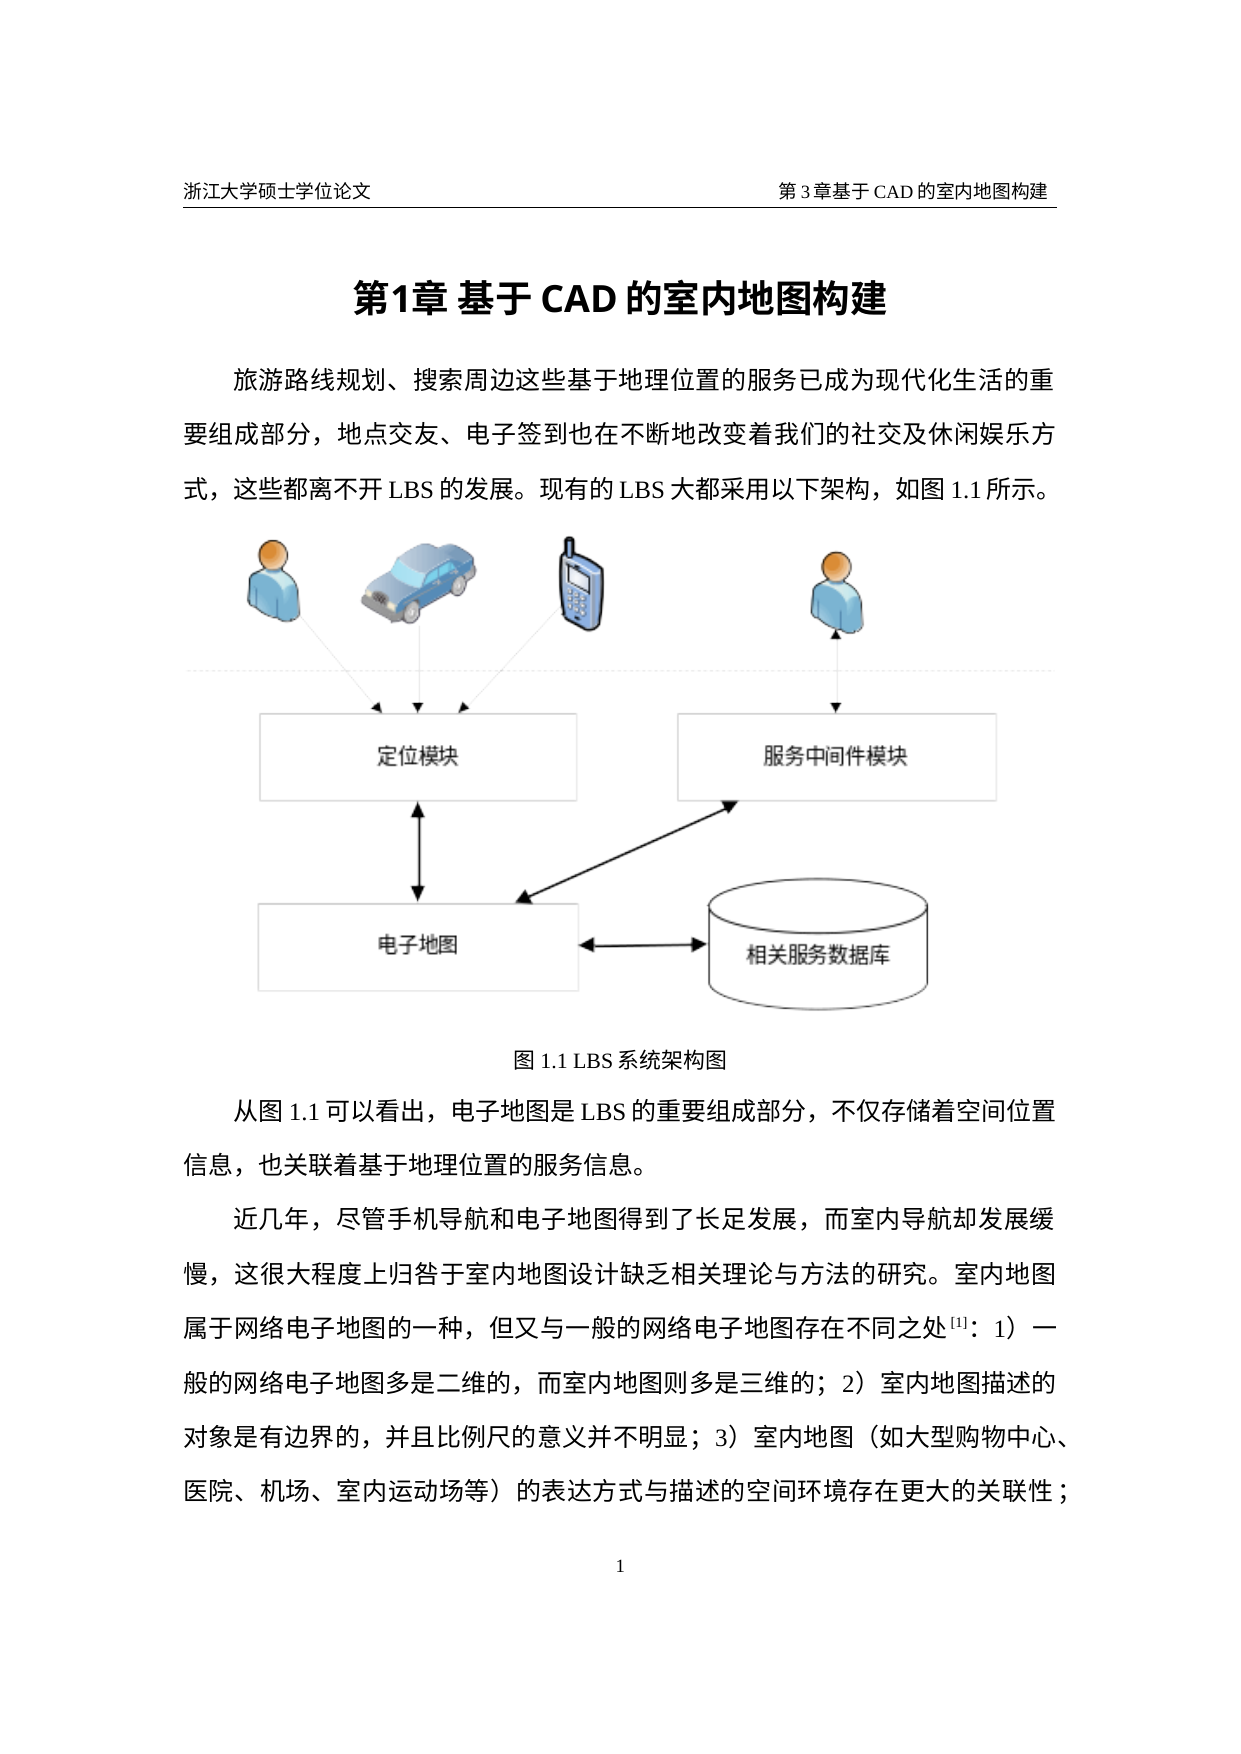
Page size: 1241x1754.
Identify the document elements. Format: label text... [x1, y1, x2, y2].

text 从图 1.1可以看出，电子地图是LBS的重要组成部分，不仅存储着空间位置信息，也关联着基于地理位置的服务信息。 [183, 1091, 1057, 1182]
text 图 1.1 LBS系统架构图 [183, 1043, 1057, 1074]
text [183, 1200, 1057, 1508]
subtitle 基于CAD的室内地图构建 [183, 268, 1057, 323]
text 旅游路线规划、搜索周边这些基于地理位置的服务已成为现代化生活的重要组成部分，地点交友、电子签到也在不断地改变着我们的社交及休闲娱乐方式，这些都离不开LBS的发展。现有的LBS大都采用以下架构，如图 1.1所示。 [183, 361, 1057, 506]
